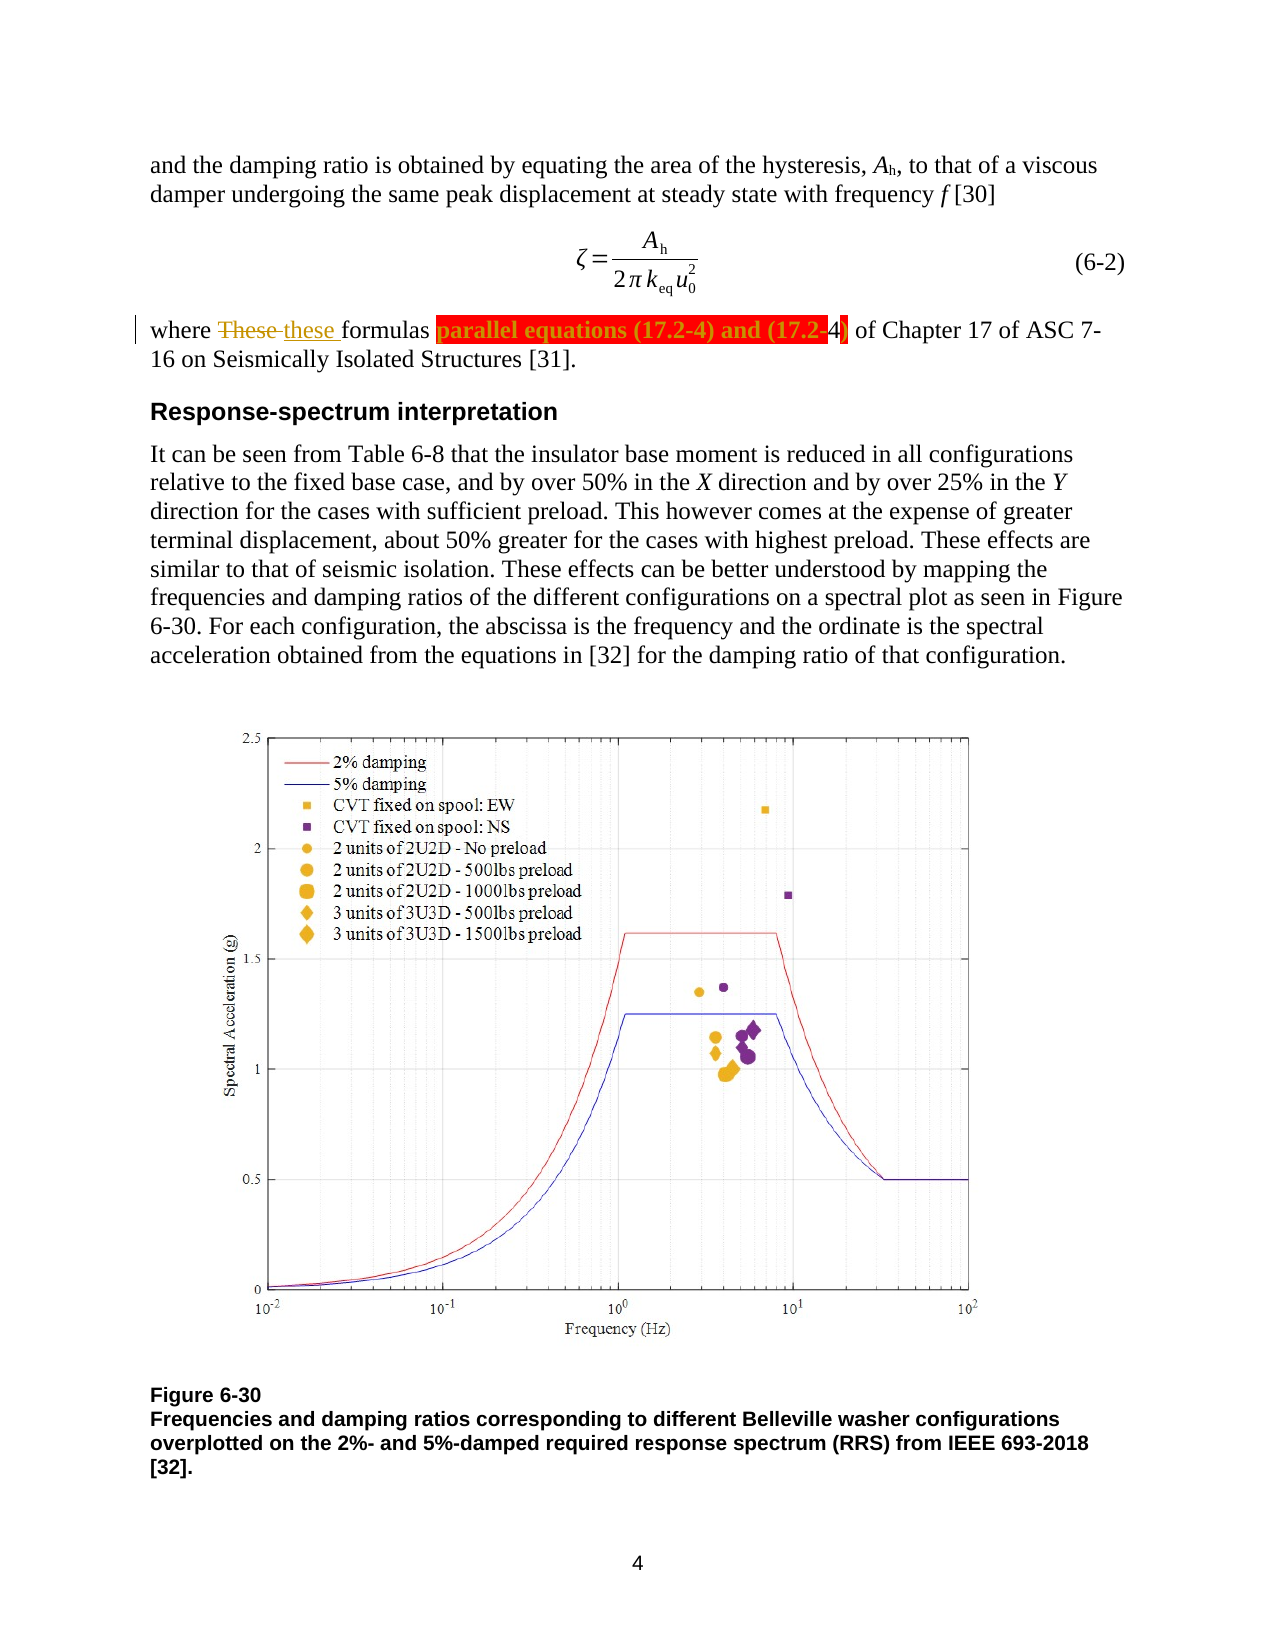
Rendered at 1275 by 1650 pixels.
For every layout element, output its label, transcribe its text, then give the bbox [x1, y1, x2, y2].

text (6-2) [150, 226, 1125, 296]
subtitle Response-spectrum interpretation [150, 397, 1125, 426]
picture [150, 687, 1053, 1364]
text where formulas parallel equations (17.2-4) and (17.2-4) of Chapter 17 of ASC 7-16 on Seismically Isolated Structures [31]. [150, 315, 1125, 372]
text and the damping ratio is obtained by equating the area of the hysteresis, Ah, to that of a viscous damper undergoing the same peak displacement at steady state with frequency f [30] [150, 150, 1125, 207]
